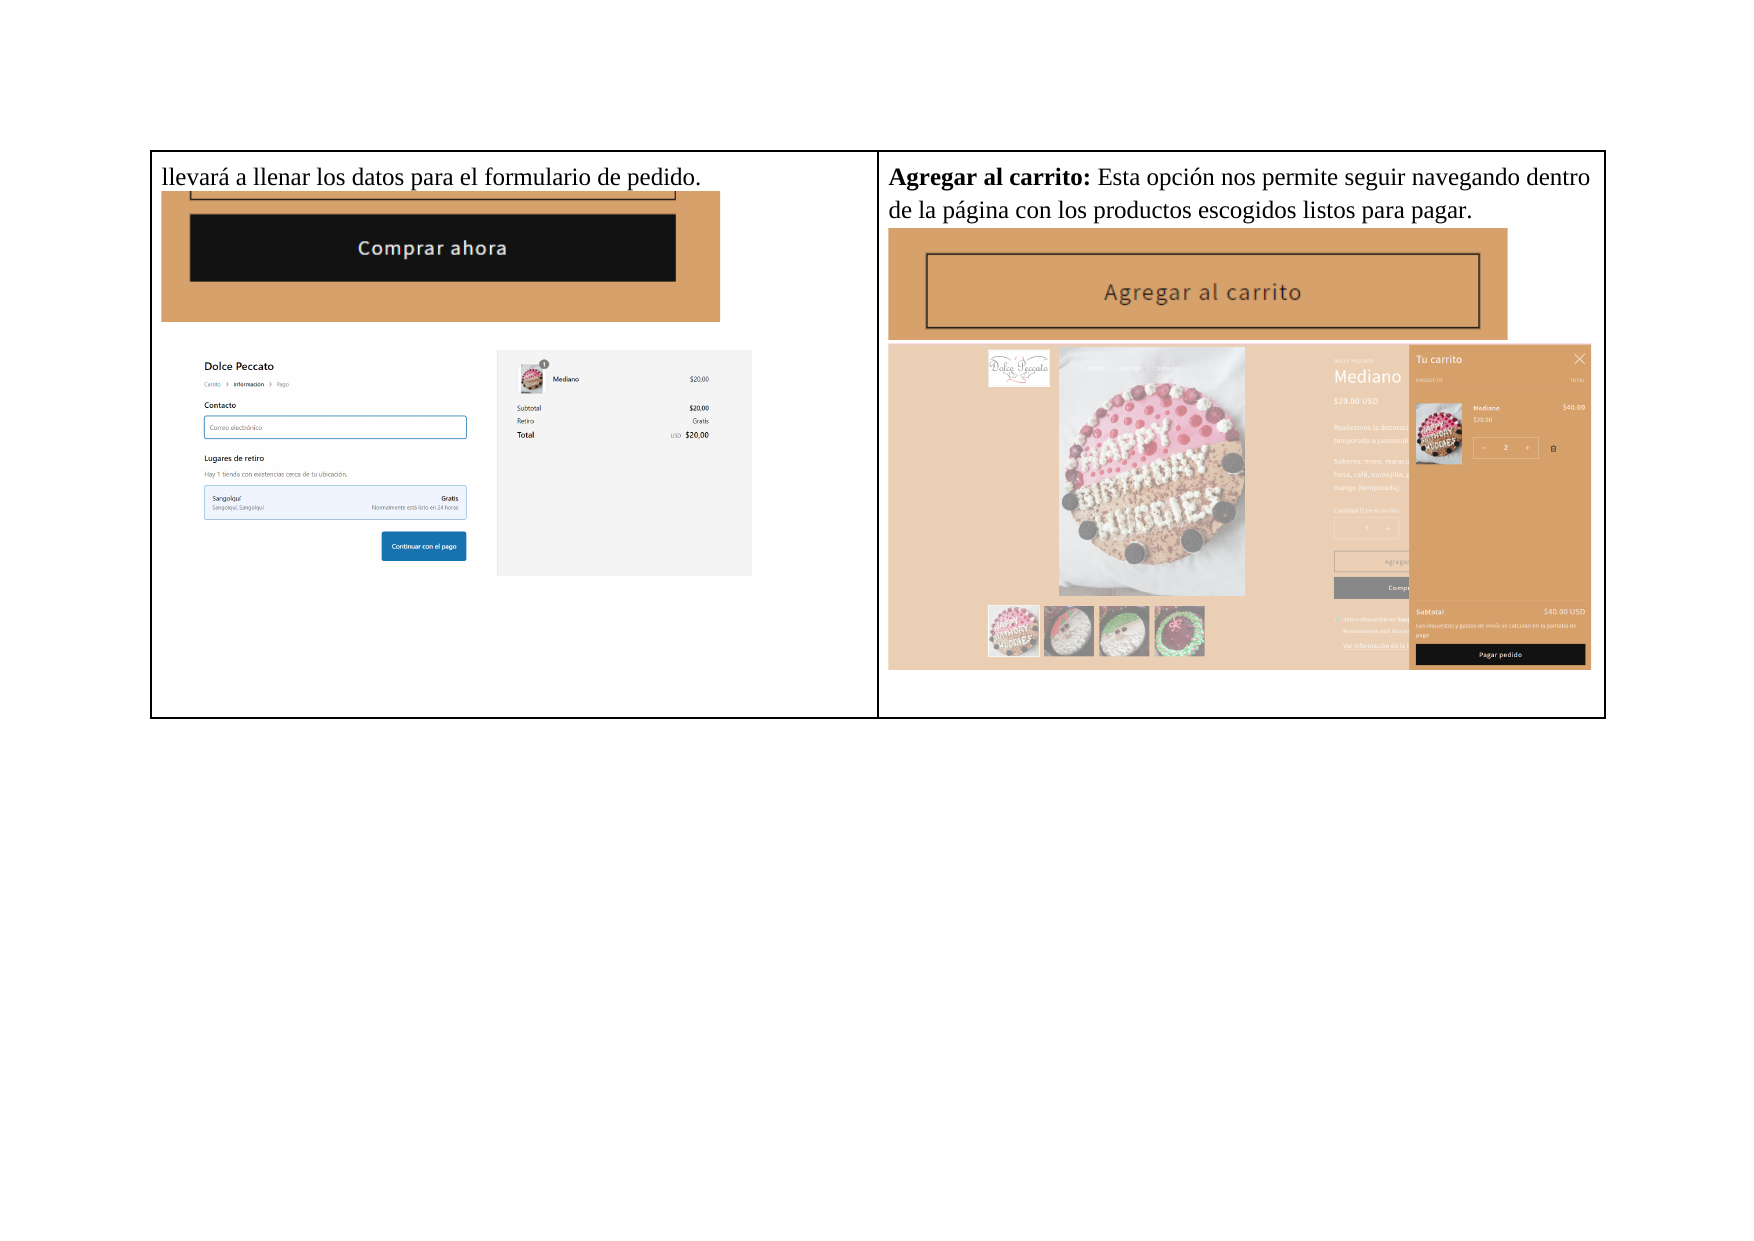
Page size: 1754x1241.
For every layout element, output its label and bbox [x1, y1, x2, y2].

table_header [152, 152, 877, 717]
picture [161, 191, 721, 322]
picture [888, 343, 1592, 670]
picture [161, 350, 753, 576]
picture [888, 228, 1508, 340]
table_header [879, 152, 1604, 717]
